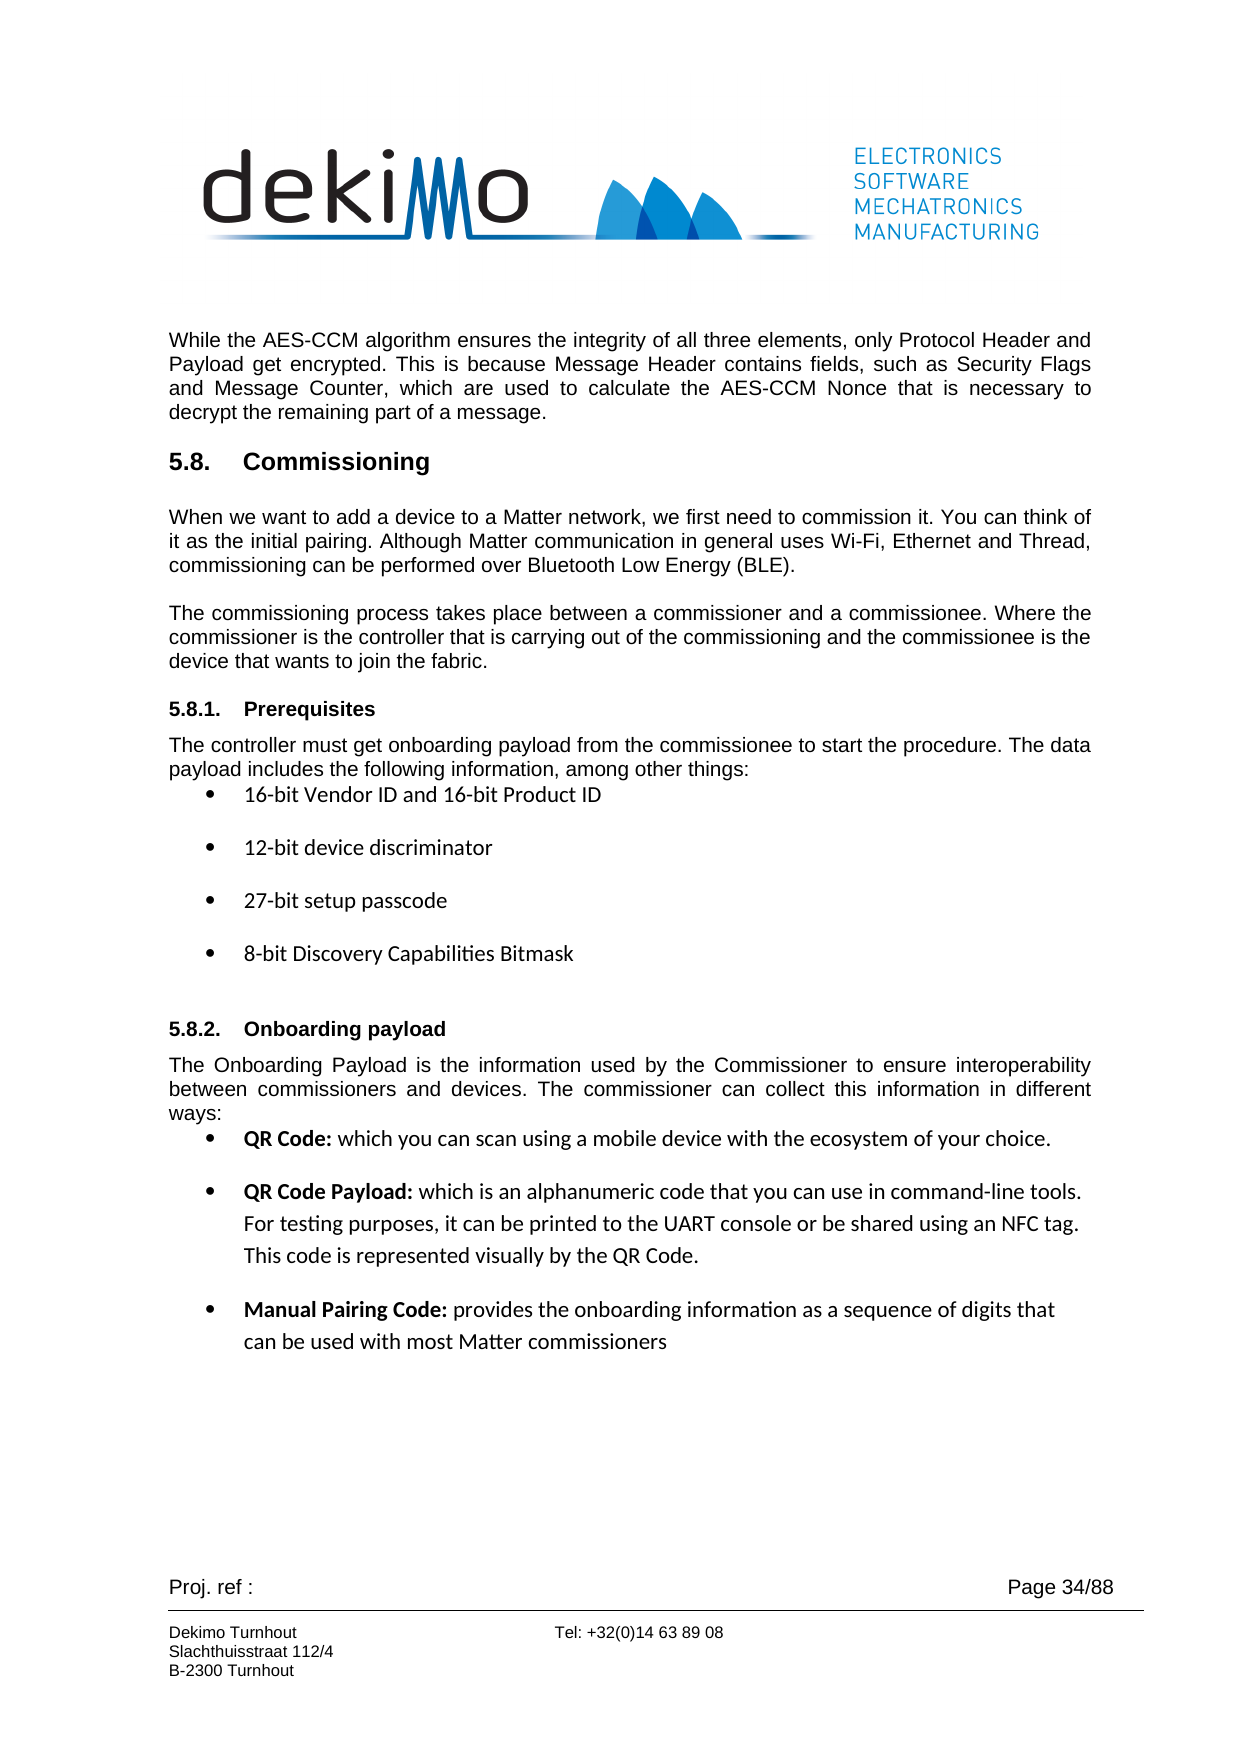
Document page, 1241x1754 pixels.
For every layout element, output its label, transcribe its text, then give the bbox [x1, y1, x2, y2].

list Manual Pairing Code: provides the onboarding information as a sequence of digits that can be used with most Matter commissioners [206, 1295, 1093, 1355]
text While the AES-CCM algorithm ensures the integrity of all three elements, only Protocol Header and Payload get encrypted. This is because Message Header contains fields, such as Security Flags and Message Counter, which are used to calculate the AES-CCM Nonce that is necessary to decrypt the remaining part of a message. [169, 328, 1093, 423]
subtitle Commissioning [169, 447, 1093, 476]
text The commissioning process takes place between a commissioner and a commissionee. Where the commissioner is the controller that is carrying out of the commissioning and the commissionee is the device that wants to join the fabric. [169, 601, 1093, 673]
subtitle Prerequisites [169, 697, 1093, 721]
picture [159, 73, 1083, 304]
list 12-bit device discriminator [206, 833, 1093, 861]
text The controller must get onboarding payload from the commissionee to start the procedure. The data payload includes the following information, among other things: [169, 732, 1093, 780]
list 8-bit Discovery Capabilities Bitmask [206, 939, 1093, 967]
list QR Code Payload: which is an alphanumeric code that you can use in command-line tools. For testing purposes, it can be printed to the UART console or be shared using an NFC tag. This code is represented visually by the QR Code. [206, 1177, 1093, 1270]
text The Onboarding Payload is the information used by the Commissioner to ensure interoperability between commissioners and devices. The commissioner can collect this information in different ways: [169, 1052, 1093, 1124]
subtitle Onboarding payload [169, 1016, 1093, 1040]
text When we want to add a device to a Matter network, we first need to commission it. You can think of it as the initial pairing. Although Matter communication in general uses Wi-Fi, Ethernet and Thread, commissioning can be performed over Bluetooth Low Energy (BLE). [169, 505, 1093, 577]
list 16-bit Vendor ID and 16-bit Product ID [206, 780, 1093, 808]
list 27-bit setup passcode [206, 886, 1093, 914]
list QR Code: which you can scan using a mobile device with the ecosystem of your choice. [206, 1124, 1093, 1152]
